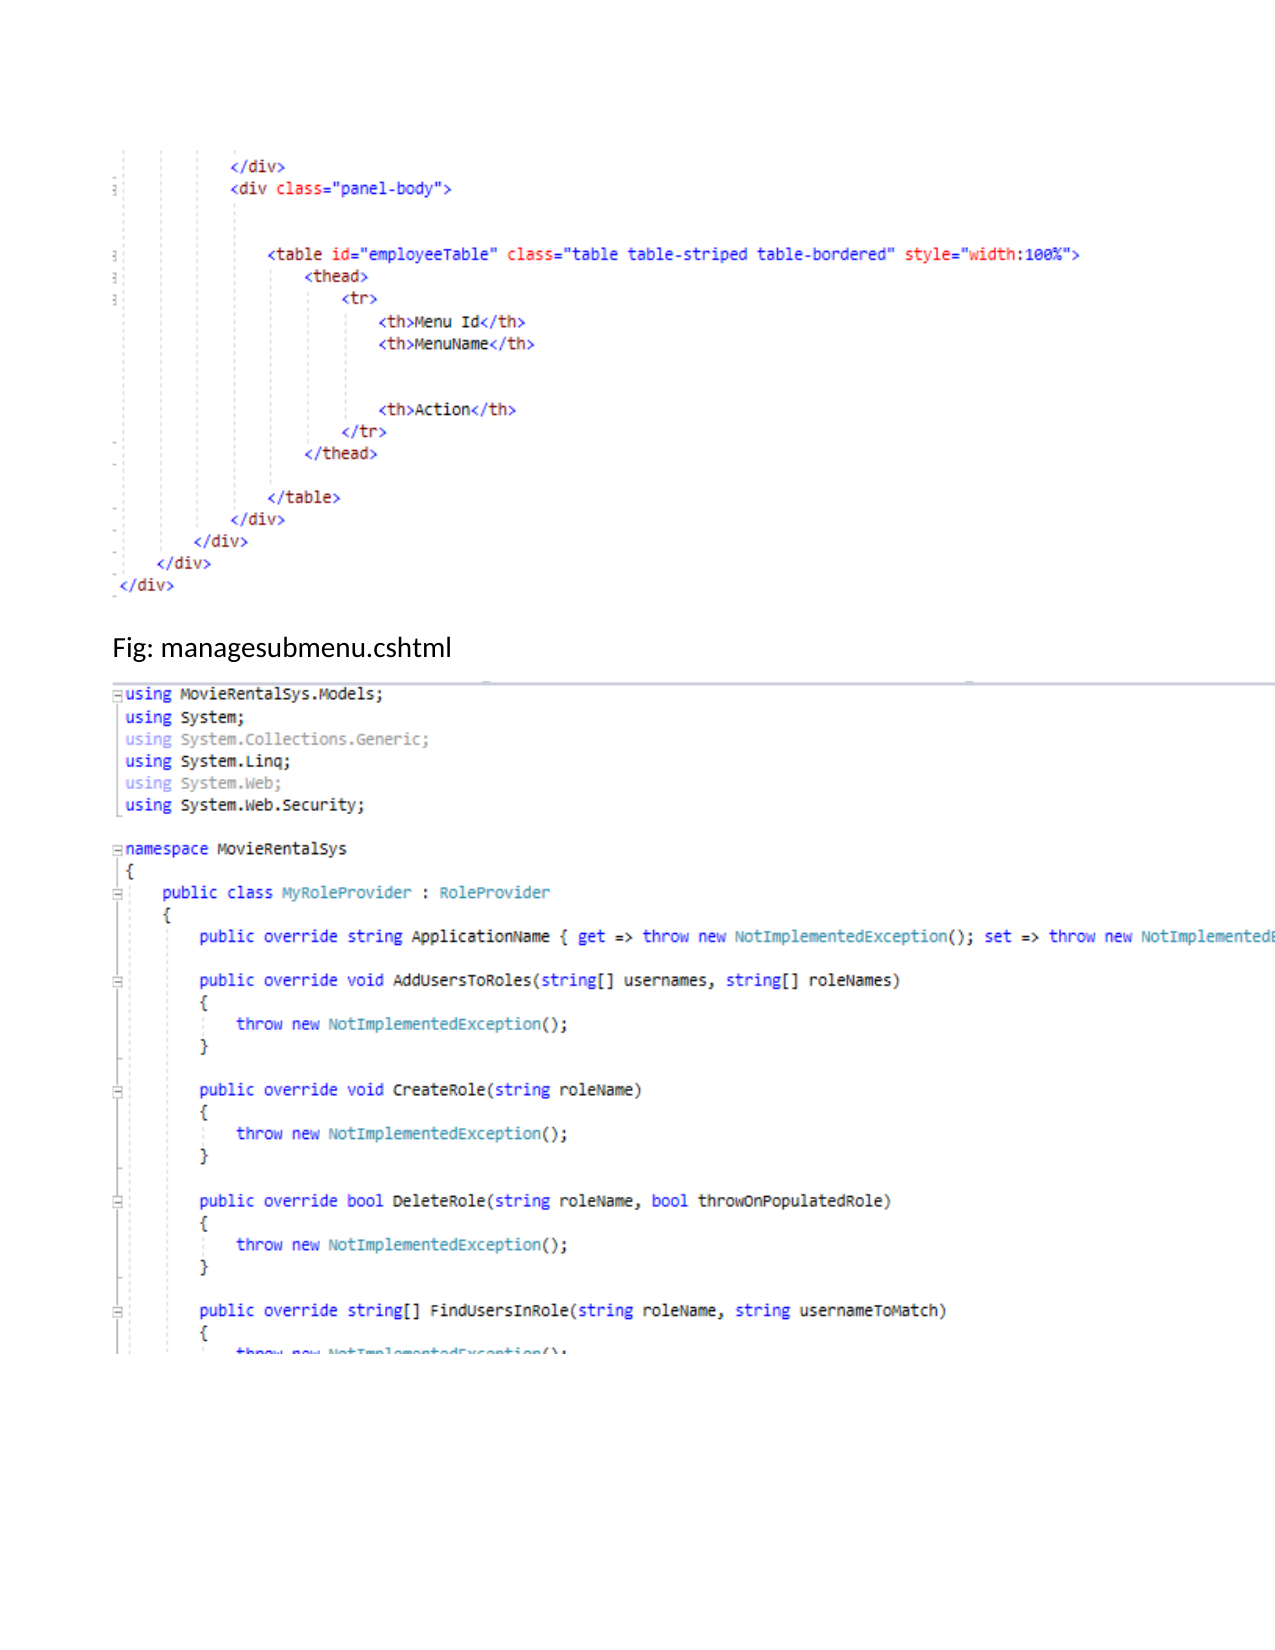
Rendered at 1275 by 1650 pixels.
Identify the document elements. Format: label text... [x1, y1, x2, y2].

text Fig: managesubmenu.cshtml [112, 629, 1162, 665]
picture [112, 681, 1275, 1354]
picture [112, 150, 1104, 613]
